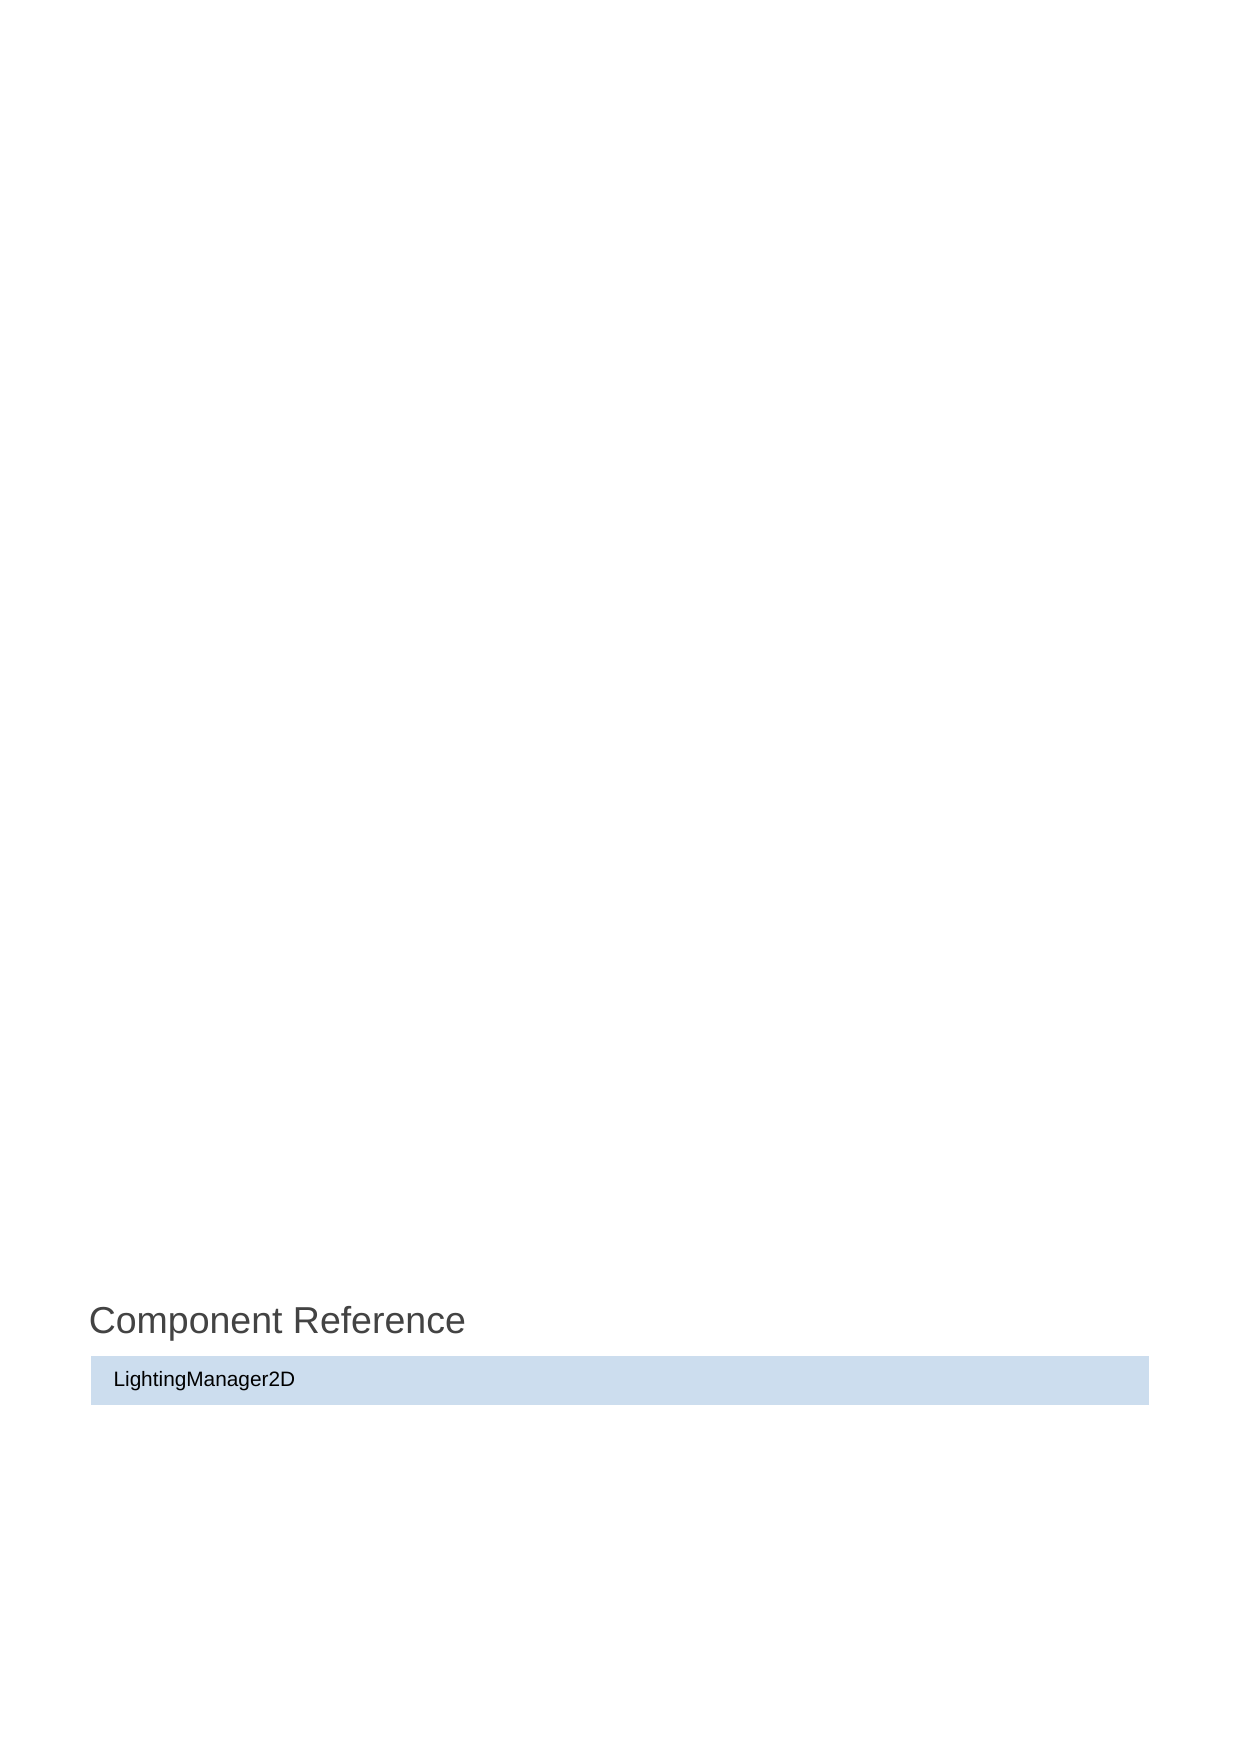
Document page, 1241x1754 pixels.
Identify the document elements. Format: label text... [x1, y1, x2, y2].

table_header LightingManager2D [91, 1356, 1149, 1405]
subtitle Component Reference [88, 1298, 1152, 1342]
